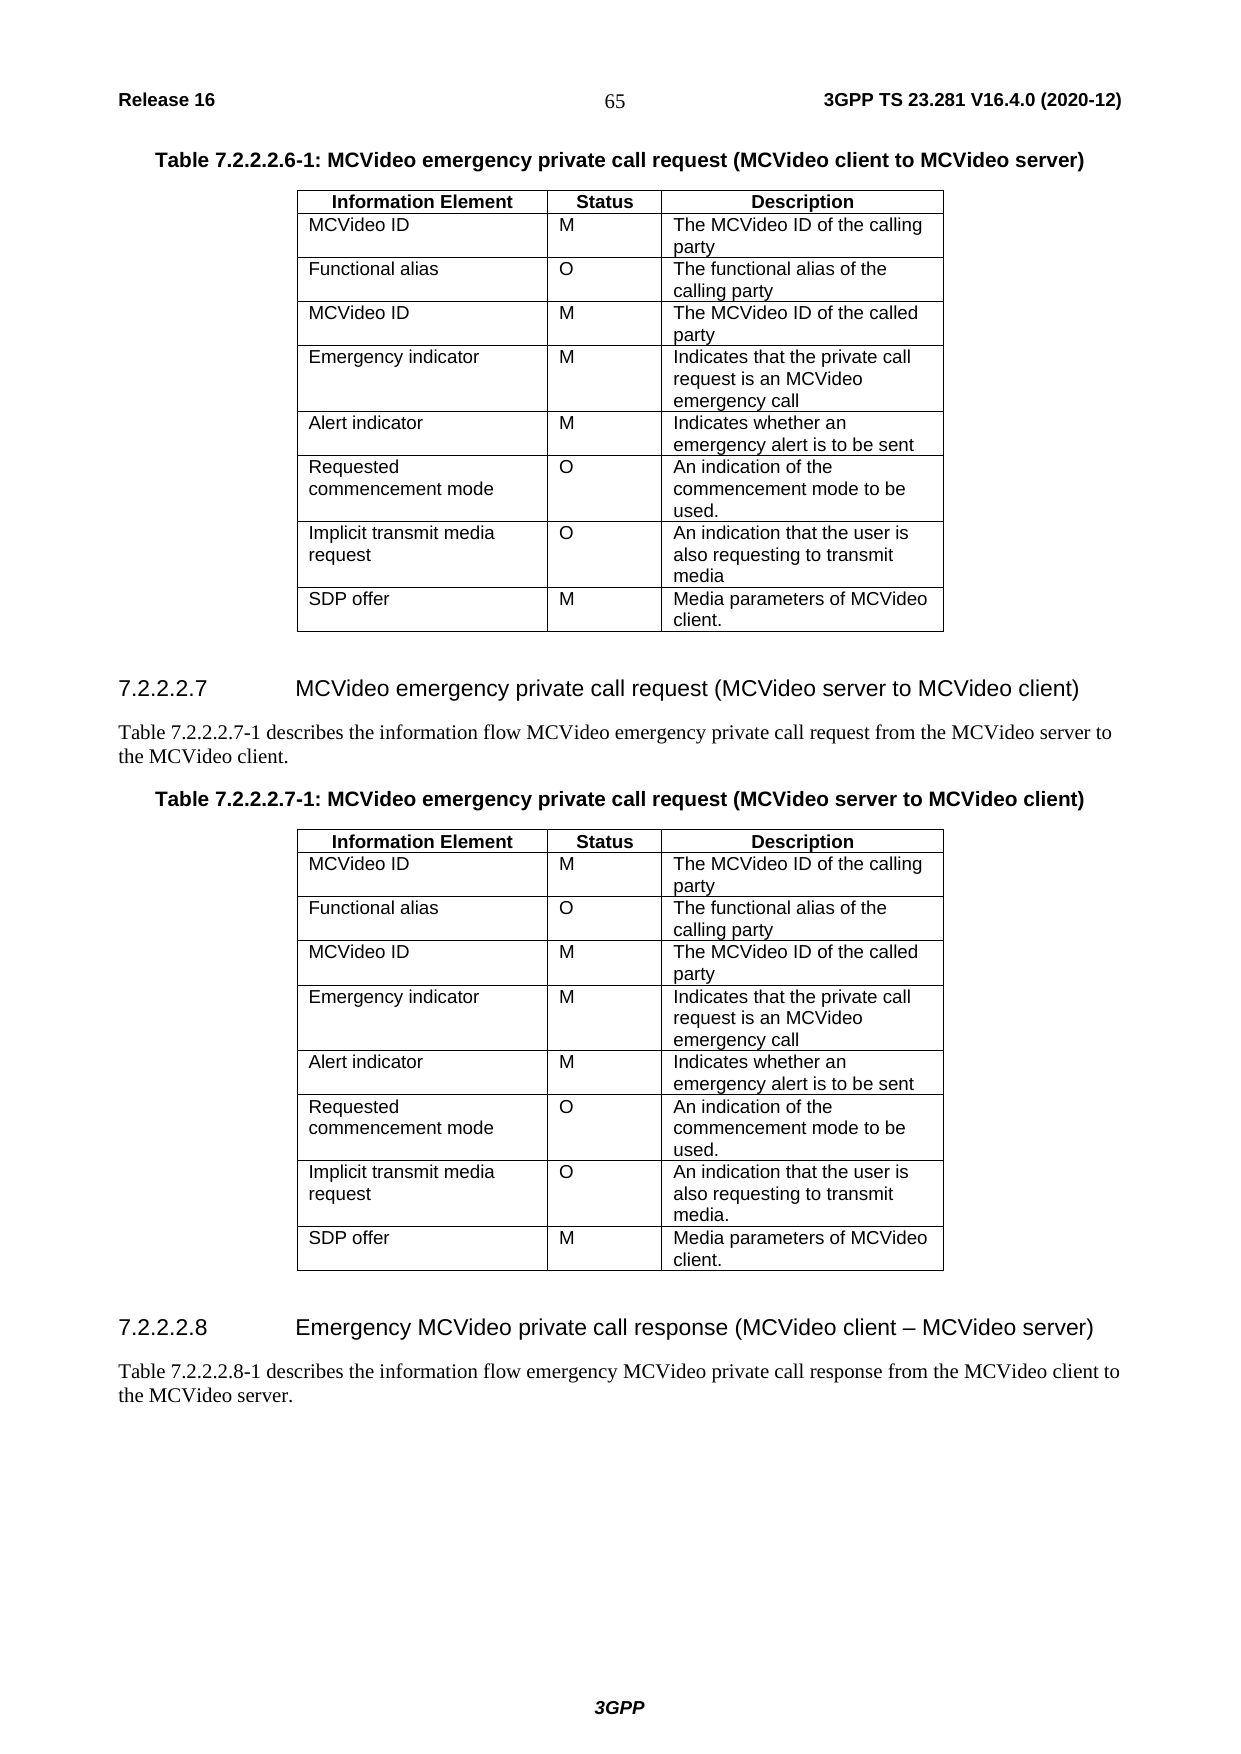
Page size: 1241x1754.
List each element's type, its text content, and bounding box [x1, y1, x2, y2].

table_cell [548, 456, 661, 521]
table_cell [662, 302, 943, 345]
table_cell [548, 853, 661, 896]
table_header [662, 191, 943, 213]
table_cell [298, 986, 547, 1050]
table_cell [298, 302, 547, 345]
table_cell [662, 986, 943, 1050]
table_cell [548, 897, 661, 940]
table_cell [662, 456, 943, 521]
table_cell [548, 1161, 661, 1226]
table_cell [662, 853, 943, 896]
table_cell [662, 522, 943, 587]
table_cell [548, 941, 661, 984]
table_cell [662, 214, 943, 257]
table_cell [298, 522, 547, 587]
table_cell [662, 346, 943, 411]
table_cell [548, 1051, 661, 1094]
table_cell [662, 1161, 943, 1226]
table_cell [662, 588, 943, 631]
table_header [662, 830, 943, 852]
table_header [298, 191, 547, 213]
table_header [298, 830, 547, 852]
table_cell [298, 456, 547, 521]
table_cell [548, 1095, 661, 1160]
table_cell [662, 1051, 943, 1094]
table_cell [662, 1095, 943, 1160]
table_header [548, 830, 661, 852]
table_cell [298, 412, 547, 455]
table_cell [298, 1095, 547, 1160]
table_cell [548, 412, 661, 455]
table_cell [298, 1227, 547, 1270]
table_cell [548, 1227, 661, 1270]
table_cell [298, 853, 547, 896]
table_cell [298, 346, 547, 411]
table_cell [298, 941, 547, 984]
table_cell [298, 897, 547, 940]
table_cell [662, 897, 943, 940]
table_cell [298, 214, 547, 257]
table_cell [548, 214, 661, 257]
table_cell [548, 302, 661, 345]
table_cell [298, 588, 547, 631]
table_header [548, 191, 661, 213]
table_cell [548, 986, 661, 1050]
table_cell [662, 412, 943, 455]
subtitle 7.2.2.2.7 MCVideo emergency private call request (MCVideo server to MCVideo client) [118, 675, 1122, 701]
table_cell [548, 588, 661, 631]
text Table 7.2.2.2.7-1 describes the information flow MCVideo emergency private call request from the MCVideo server to the MCVideo client. [118, 720, 1122, 768]
subtitle 7.2.2.2.8 Emergency MCVideo private call response (MCVideo client – MCVideo server) [118, 1314, 1122, 1340]
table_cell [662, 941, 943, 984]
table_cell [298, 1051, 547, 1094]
text Table 7.2.2.2.6-1: MCVideo emergency private call request (MCVideo client to MCVideo server) [118, 147, 1122, 171]
text Table 7.2.2.2.8-1 describes the information flow emergency MCVideo private call response from the MCVideo client to the MCVideo server. [118, 1359, 1122, 1407]
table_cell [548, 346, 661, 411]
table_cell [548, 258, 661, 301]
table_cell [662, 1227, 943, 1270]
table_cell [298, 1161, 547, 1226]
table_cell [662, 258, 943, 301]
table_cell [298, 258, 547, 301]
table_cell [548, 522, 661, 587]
text Table 7.2.2.2.7-1: MCVideo emergency private call request (MCVideo server to MCVideo client) [118, 787, 1122, 811]
